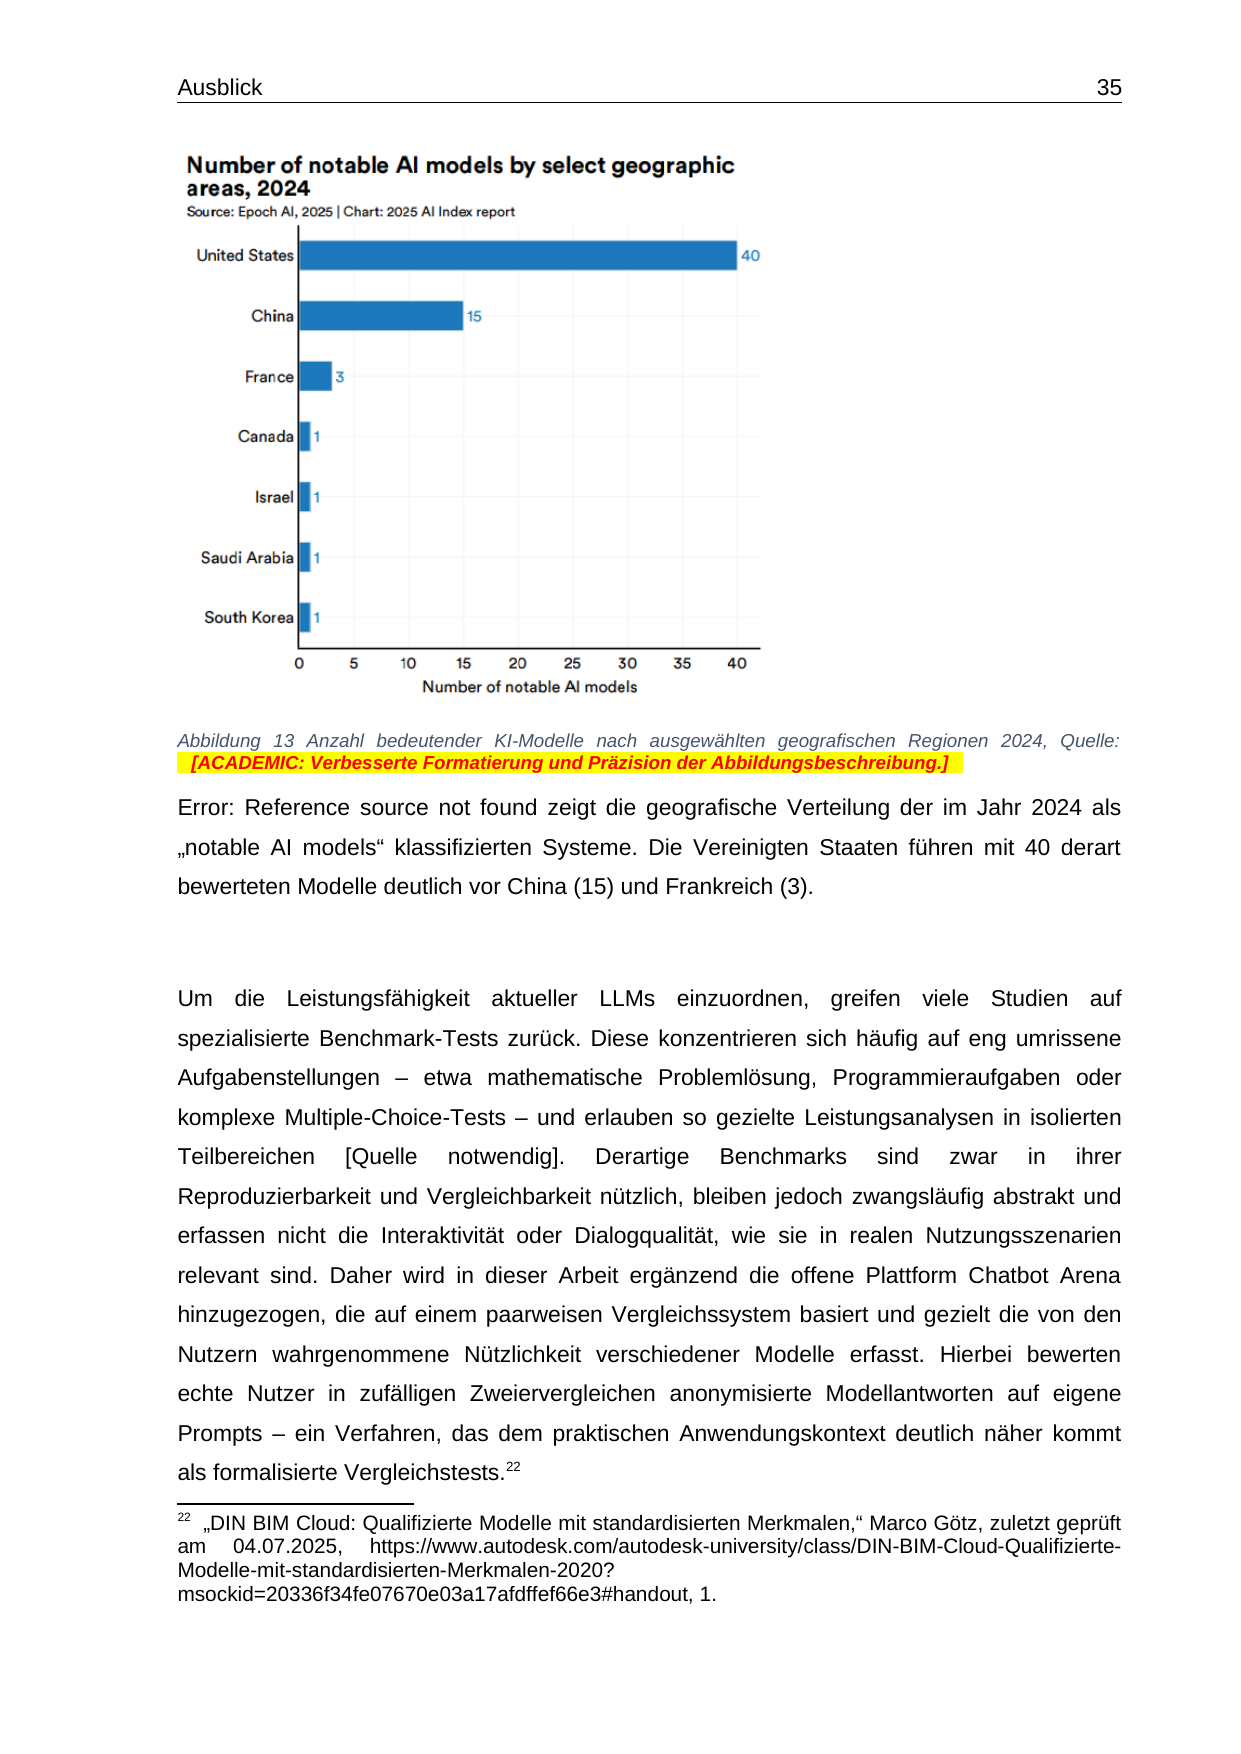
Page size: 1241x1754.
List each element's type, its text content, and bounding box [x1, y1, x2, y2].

text Abbildung 13 Anzahl bedeutender KI-Modelle nach ausgewählten geografischen Regionen 2024, Quelle: 🔵[ACADEMIC: Verbesserte Formatierung und Präzision der Abbildungsbeschreibung.]🔵 [177, 730, 1122, 773]
text Abbildung 13 Anzahl bedeutender KI-Modelle nach ausgewählten geografischen Regionen 2024, Quelle: zeigt die geografische Verteilung der im Jahr 2024 als „notable AI models“ klassifizierten Systeme. Die Vereinigten Staaten führen mit 40 derart bewerteten Modelle deutlich vor China (15) und Frankreich (3). [177, 794, 1122, 899]
text Um die Leistungsfähigkeit aktueller LLMs einzuordnen, greifen viele Studien auf spezialisierte Benchmark-Tests zurück. Diese konzentrieren sich häufig auf eng umrissene Aufgabenstellungen – etwa mathematische Problemlösung, Programmieraufgaben oder komplexe Multiple-Choice-Tests – und erlauben so gezielte Leistungsanalysen in isolierten Teilbereichen [Quelle notwendig]. Derartige Benchmarks sind zwar in ihrer Reproduzierbarkeit und Vergleichbarkeit nützlich, bleiben jedoch zwangsläufig abstrakt und erfassen nicht die Interaktivität oder Dialogqualität, wie sie in realen Nutzungsszenarien relevant sind. Daher wird in dieser Arbeit ergänzend die offene Plattform Chatbot Arena hinzugezogen, die auf einem paarweisen Vergleichssystem basiert und gezielt die von den Nutzern wahrgenommene Nützlichkeit verschiedener Modelle erfasst. Hierbei bewerten echte Nutzer in zufälligen Zweiervergleichen anonymisierte Modellantworten auf eigene Prompts – ein Verfahren, das dem praktischen Anwendungskontext deutlich näher kommt als formalisierte Vergleichstests. [177, 985, 1122, 1486]
picture [177, 147, 768, 701]
